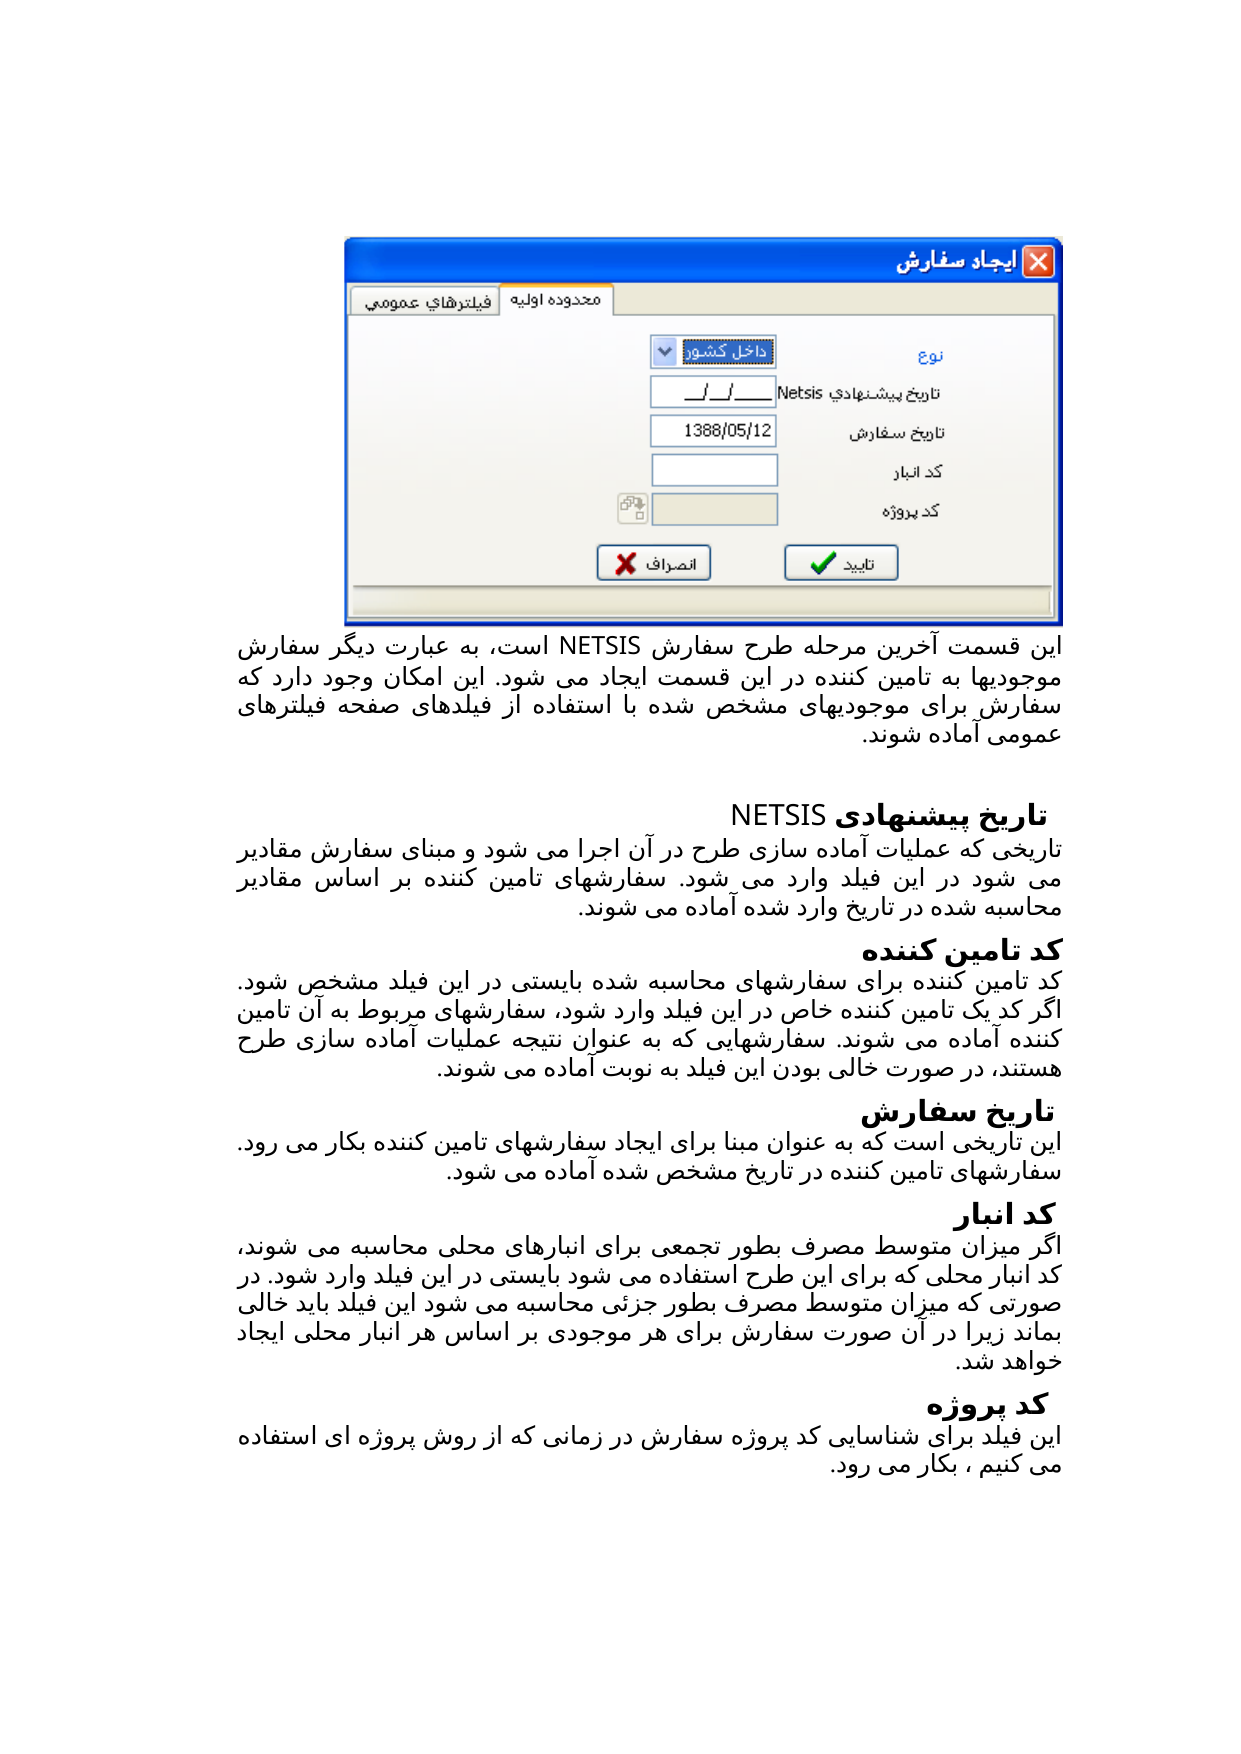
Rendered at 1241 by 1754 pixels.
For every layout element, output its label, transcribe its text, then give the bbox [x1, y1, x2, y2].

text این قسمت آخرین مرحله طرح سفارش NETSIS است، به عبارت دیگر سفارش موجودیها به تامین کننده در این قسمت ایجاد می شود. این امکان وجود دارد که سفارش برای موجودیهای مشخص شده با استفاده از فیلدهای صفحه فیلترهای عمومی آماده شوند. [236, 628, 1063, 748]
text تاریخی که عملیات آماده سازی طرح در آن اجرا می شود و مبنای سفارش مقادیر می شود در این فیلد وارد می شود. سفارشهای تامین کننده بر اساس مقادیر محاسبه شده در تاریخ وارد شده آماده می شوند. [236, 834, 1063, 920]
text این تاریخی است که به عنوان مبنا برای ایجاد سفارشهای تامین کننده بکار می رود. سفارشهای تامین کننده در تاریخ مشخص شده آماده می شود. [236, 1127, 1063, 1185]
text اگر میزان متوسط مصرف بطور تجمعی برای انبارهای محلی محاسبه می شوند، کد انبار محلی که برای این طرح استفاده می شود بایستی در این فیلد وارد شود. در صورتی که میزان متوسط مصرف بطور جزئی محاسبه می شود این فیلد باید خالی بماند زیرا در آن صورت سفارش برای هر موجودی بر اساس هر انبار محلی ایجاد خواهد شد. [236, 1231, 1063, 1375]
subtitle کد پروژه [236, 1387, 1063, 1421]
text این فیلد برای شناسایی کد پروژه سفارش در زمانی که از روش پروژه ای استفاده می کنیم ، بکار می رود. [236, 1421, 1063, 1478]
subtitle تاریخ پیشنهادی NETSIS [236, 794, 1063, 834]
subtitle کد انبار [236, 1197, 1063, 1231]
picture [344, 236, 1063, 628]
subtitle کد تامین کننده [236, 933, 1063, 966]
subtitle تاریخ سفارش [236, 1094, 1063, 1127]
text کد تامین کننده برای سفارشهای محاسبه شده بایستی در این فیلد مشخص شود. اگر کد یک تامین کننده خاص در این فیلد وارد شود، سفارشهای مربوط به آن تامین کننده آماده می شوند. سفارشهایی که به عنوان نتیجه عملیات آماده سازی طرح هستند، در صورت خالی بودن این فیلد به نوبت آماده می شوند. [236, 966, 1063, 1081]
